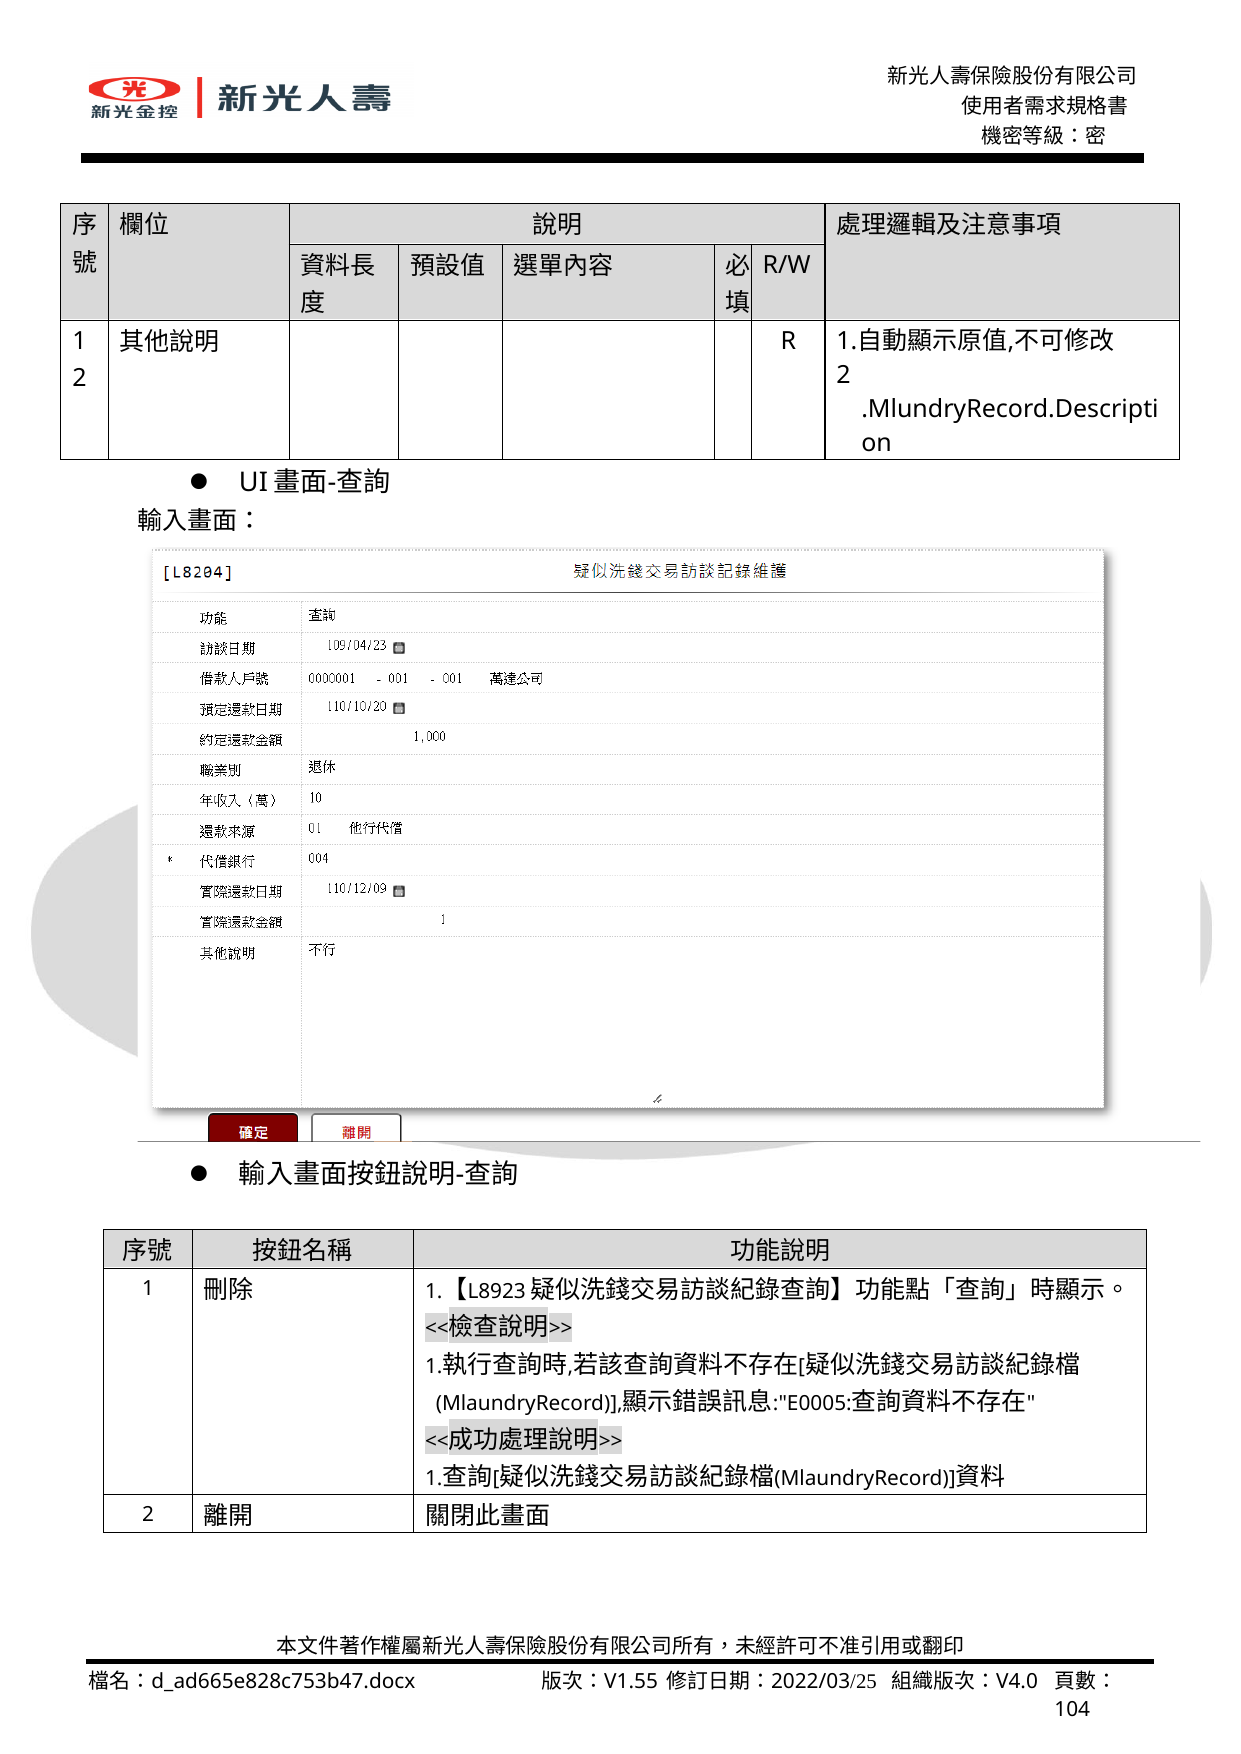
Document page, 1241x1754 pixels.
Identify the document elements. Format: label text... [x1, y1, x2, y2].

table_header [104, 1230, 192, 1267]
list UI畫面-查詢 [189, 460, 1152, 499]
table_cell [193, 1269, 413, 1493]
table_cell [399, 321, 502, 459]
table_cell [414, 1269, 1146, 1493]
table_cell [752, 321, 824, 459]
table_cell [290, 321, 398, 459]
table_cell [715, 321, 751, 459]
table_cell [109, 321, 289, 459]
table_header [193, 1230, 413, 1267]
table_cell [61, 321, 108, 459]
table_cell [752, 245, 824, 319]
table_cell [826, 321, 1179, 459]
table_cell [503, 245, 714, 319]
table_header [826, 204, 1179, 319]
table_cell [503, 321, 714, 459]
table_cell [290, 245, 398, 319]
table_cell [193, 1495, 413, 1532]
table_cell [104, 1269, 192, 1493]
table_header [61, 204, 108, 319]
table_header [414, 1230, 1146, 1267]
picture [25, 547, 1215, 1166]
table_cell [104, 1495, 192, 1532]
picture [88, 61, 414, 118]
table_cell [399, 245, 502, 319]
text 輸入畫面： [138, 499, 1152, 537]
list 輸入畫面按鈕說明-查詢 [189, 1152, 1152, 1191]
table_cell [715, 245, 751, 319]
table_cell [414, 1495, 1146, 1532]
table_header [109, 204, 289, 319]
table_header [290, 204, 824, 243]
